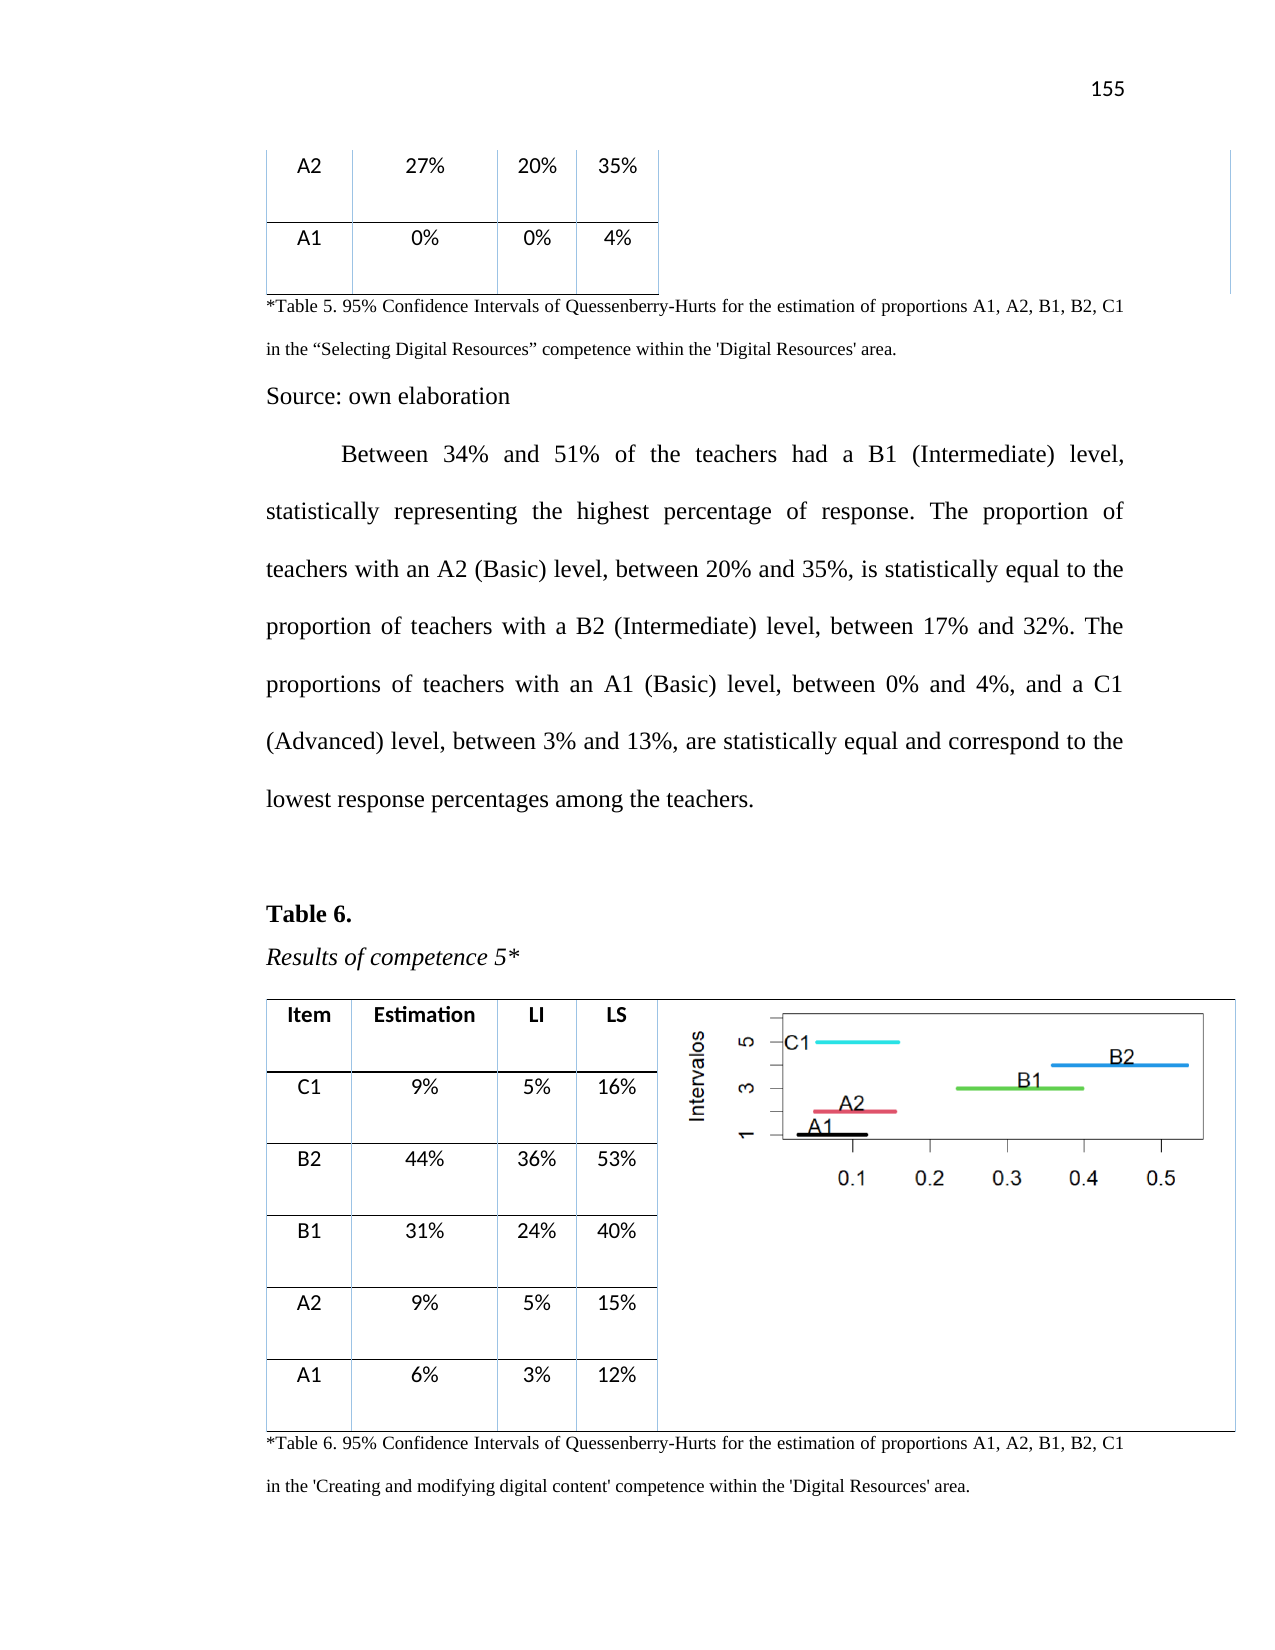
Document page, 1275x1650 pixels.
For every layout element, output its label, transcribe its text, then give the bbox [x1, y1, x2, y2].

table_cell 3% [498, 1360, 576, 1431]
text *Table 6. 95% Confidence Intervals of Quessenberry-Hurts for the estimation of proportions A1, A2, B1, B2, C1 in the 'Creating and modifying digital content' competence within the 'Digital Resources' area. [266, 1432, 1125, 1497]
table_cell A2 [267, 150, 352, 222]
text *Table 5. 95% Confidence Intervals of Quessenberry-Hurts for the estimation of proportions A1, A2, B1, B2, C1 in the “Selecting Digital Resources” competence within the 'Digital Resources' area. [266, 295, 1125, 360]
table_cell 9% [352, 1288, 497, 1359]
table_cell A2 [267, 1288, 351, 1359]
table_cell 44% [352, 1144, 497, 1215]
table_cell 27% [353, 150, 497, 222]
table_cell 0% [498, 223, 576, 294]
table_cell 5% [498, 1073, 576, 1143]
table_cell 20% [498, 150, 576, 222]
table_cell 36% [498, 1144, 576, 1215]
table_cell 5% [498, 1288, 576, 1359]
table_cell 40% [577, 1216, 657, 1287]
table_cell A1 [267, 1360, 351, 1431]
table_cell 35% [577, 150, 658, 222]
table_cell 6% [352, 1360, 497, 1431]
table_header LI [498, 1000, 576, 1071]
table_cell A1 [267, 223, 352, 294]
table_cell 12% [577, 1360, 657, 1431]
table_cell 15% [577, 1288, 657, 1359]
text Table 6. [266, 899, 1125, 927]
text Results of competence 5* [266, 942, 1125, 971]
text Source: own elaboration [266, 381, 1125, 410]
table_cell 4% [577, 223, 658, 294]
table_header Item [267, 1000, 351, 1071]
table_cell C1 [267, 1073, 351, 1143]
table_cell 31% [352, 1216, 497, 1287]
table_cell 9% [352, 1073, 497, 1143]
table_cell 16% [577, 1073, 657, 1143]
picture [684, 1000, 1209, 1188]
table_header Estimation [352, 1000, 497, 1071]
table_cell 24% [498, 1216, 576, 1287]
table_header LS [577, 1000, 657, 1071]
table_cell B2 [267, 1144, 351, 1215]
table_cell B1 [267, 1216, 351, 1287]
text Between 34% and 51% of the teachers had a B1 (Intermediate) level, statistically representing the highest percentage of response. The proportion of teachers with an A2 (Basic) level, between 20% and 35%, is statistically equal to the proportion of teachers with a B2 (Intermediate) level, between 17% and 32%. The proportions of teachers with an A1 (Basic) level, between 0% and 4%, and a C1 (Advanced) level, between 3% and 13%, are statistically equal and correspond to the lowest response percentages among the teachers. [266, 439, 1125, 812]
table_cell 0% [353, 223, 497, 294]
table_cell 53% [577, 1144, 657, 1215]
table_header [658, 1000, 1235, 1431]
